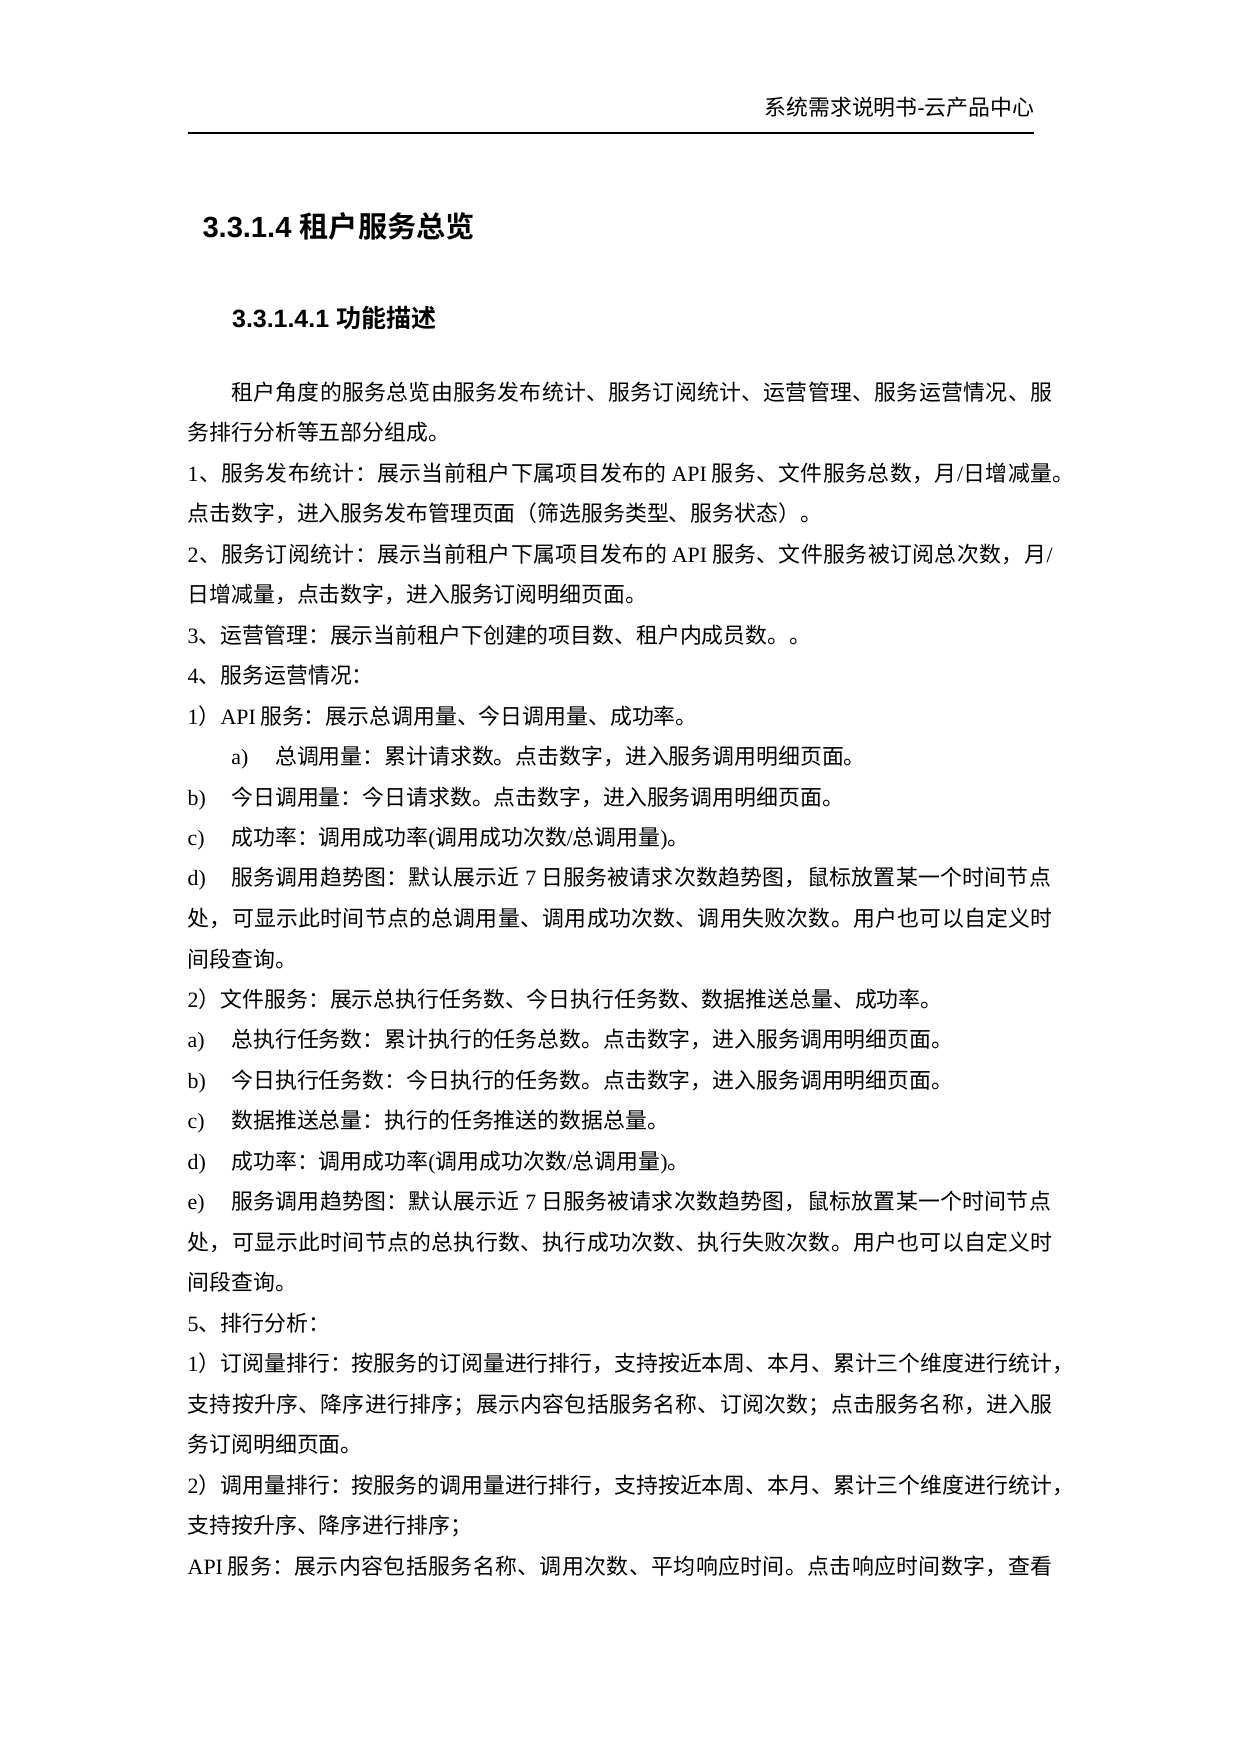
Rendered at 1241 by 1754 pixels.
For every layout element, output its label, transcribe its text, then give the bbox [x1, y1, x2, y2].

text 1、服务发布统计：展示当前租户下属项目发布的API服务、文件服务总数，月/日增减量。点击数字，进入服务发布管理页面（筛选服务类型、服务状态）。 [187, 455, 1053, 528]
text 3、运营管理：展示当前租户下创建的项目数、租户内成员数。。 [187, 617, 1053, 650]
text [187, 1548, 1053, 1581]
text e) 服务调用趋势图：默认展示近7日服务被请求次数趋势图，鼠标放置某一个时间节点处，可显示此时间节点的总执行数、执行成功次数、执行失败次数。用户也可以自定义时间段查询。 [187, 1184, 1053, 1297]
text 2）调用量排行：按服务的调用量进行排行，支持按近本周、本月、累计三个维度进行统计，支持按升序、降序进行排序； [187, 1467, 1053, 1541]
text 1）API服务：展示总调用量、今日调用量、成功率。 [187, 698, 1053, 731]
text a) 总调用量：累计请求数。点击数字，进入服务调用明细页面。 [187, 739, 1053, 771]
text c) 数据推送总量：执行的任务推送的数据总量。 [187, 1103, 1053, 1135]
subtitle 功能描述 [232, 284, 1053, 349]
text 4、服务运营情况： [187, 658, 1053, 690]
text d) 成功率：调用成功率(调用成功次数/总调用量)。 [187, 1143, 1053, 1176]
text 5、排行分析： [187, 1305, 1053, 1338]
text 1）订阅量排行：按服务的订阅量进行排行，支持按近本周、本月、累计三个维度进行统计，支持按升序、降序进行排序；展示内容包括服务名称、订阅次数；点击服务名称，进入服务订阅明细页面。 [187, 1346, 1053, 1459]
text 2）文件服务：展示总执行任务数、今日执行任务数、数据推送总量、成功率。 [187, 982, 1053, 1014]
subtitle 租户服务总览 [202, 192, 1053, 257]
text d) 服务调用趋势图：默认展示近7日服务被请求次数趋势图，鼠标放置某一个时间节点处，可显示此时间节点的总调用量、调用成功次数、调用失败次数。用户也可以自定义时间段查询。 [187, 860, 1053, 974]
text b) 今日执行任务数：今日执行的任务数。点击数字，进入服务调用明细页面。 [187, 1062, 1053, 1095]
text b) 今日调用量：今日请求数。点击数字，进入服务调用明细页面。 [187, 779, 1053, 812]
text 2、服务订阅统计：展示当前租户下属项目发布的API服务、文件服务被订阅总次数，月/日增减量，点击数字，进入服务订阅明细页面。 [187, 536, 1053, 609]
text c) 成功率：调用成功率(调用成功次数/总调用量)。 [187, 819, 1053, 852]
text 租户角度的服务总览由服务发布统计、服务订阅统计、运营管理、服务运营情况、服务排行分析等五部分组成。 [187, 374, 1053, 447]
text a) 总执行任务数：累计执行的任务总数。点击数字，进入服务调用明细页面。 [187, 1022, 1053, 1054]
